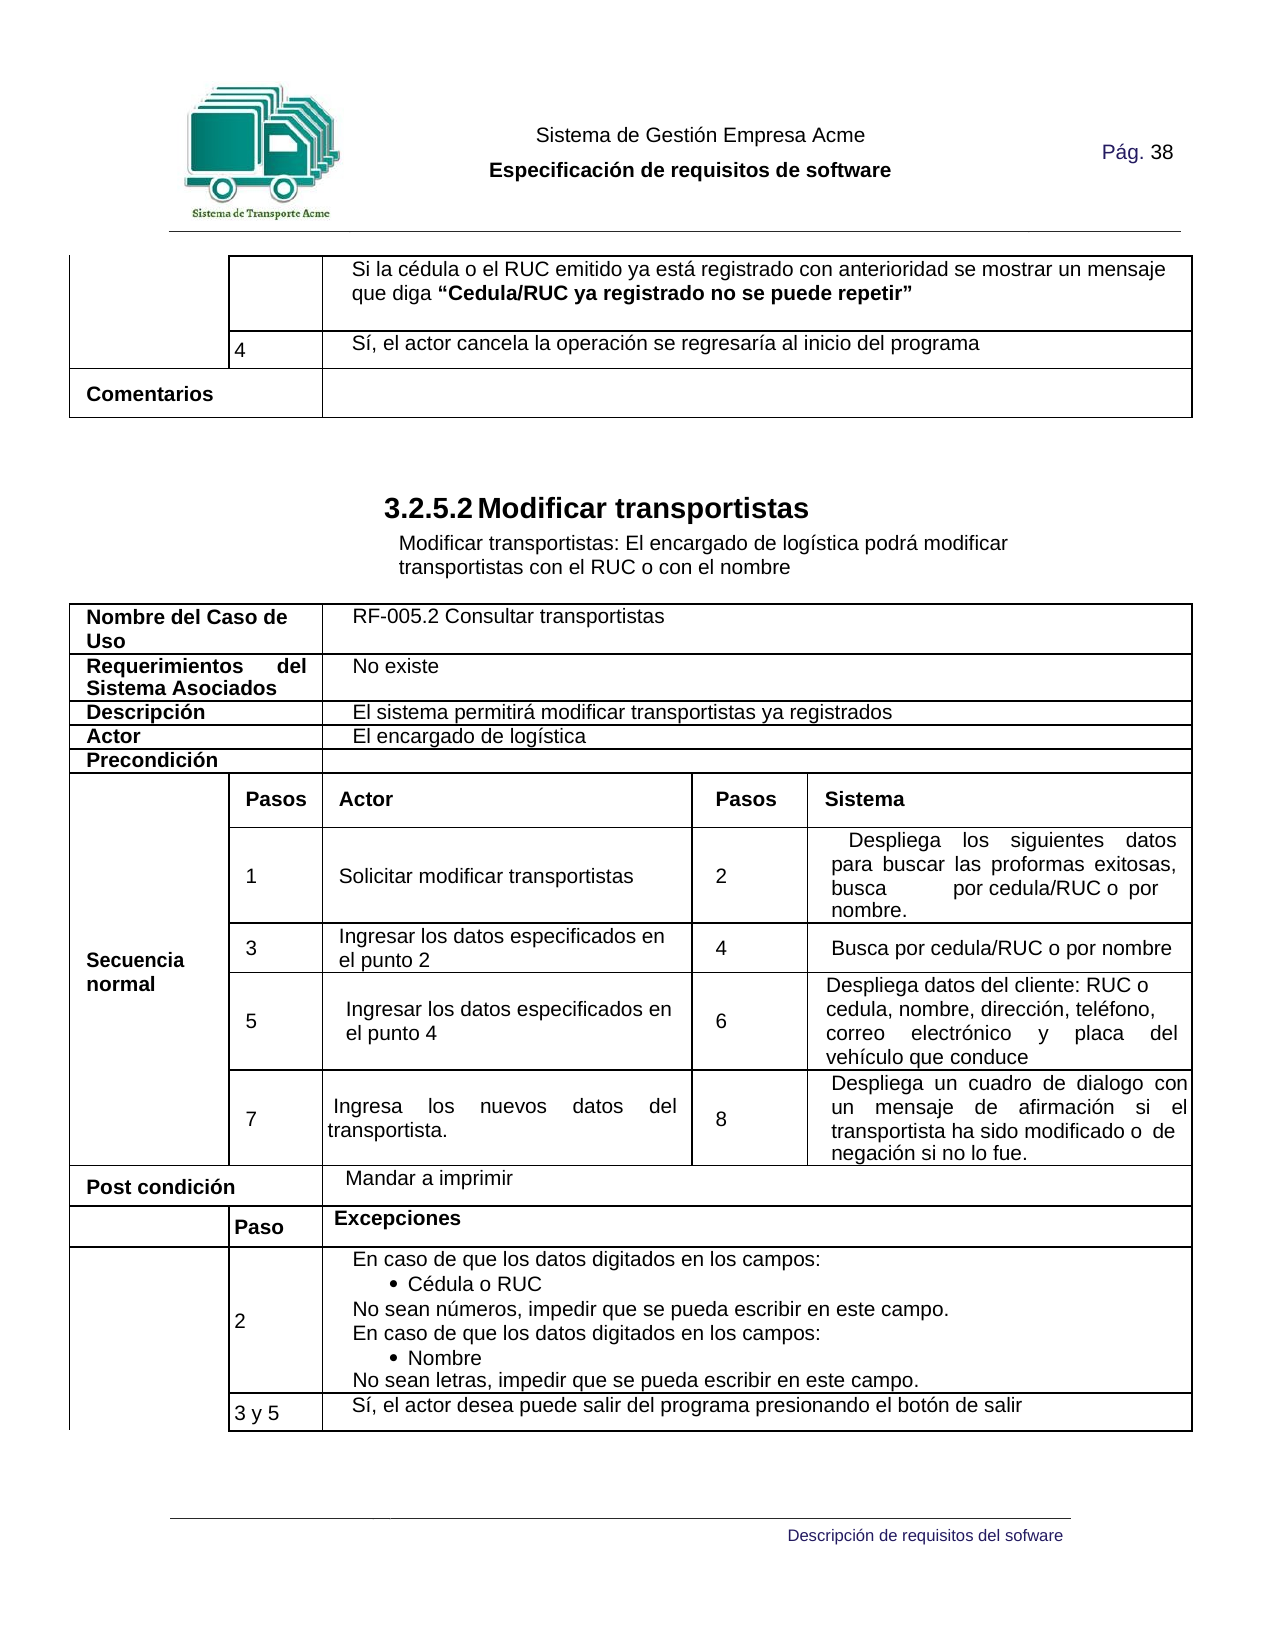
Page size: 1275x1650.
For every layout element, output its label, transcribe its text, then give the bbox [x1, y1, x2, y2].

table_cell Sí, el actor desea puede salir del programa presionando el botón de salir [323, 1394, 1191, 1430]
table_cell Actor [323, 774, 691, 826]
table_cell Pasos [693, 774, 807, 826]
table_cell 2 [693, 828, 807, 922]
table_cell 3 y 5 [230, 1394, 322, 1430]
table_cell 4 [693, 924, 807, 972]
table_cell Comentarios [70, 369, 322, 417]
table_cell 6 [693, 973, 807, 1069]
table_cell 5 [230, 973, 322, 1069]
subtitle Modificar transportistas [384, 491, 1206, 524]
table_cell 8 [693, 1071, 807, 1164]
table_cell En caso de que los datos digitados en los campos: Cédula o RUC No sean números, impedir que se pueda escribir en este campo. En caso de que los datos digitados en los campos: Nombre No sean letras, impedir que se pueda escribir en este campo. [323, 1248, 1191, 1392]
table_cell Ingresar los datos especificados en el punto 2 [323, 924, 691, 972]
table_cell Excepciones [323, 1207, 1191, 1246]
table_cell 1 [230, 828, 322, 922]
table_cell No existe [323, 655, 1191, 700]
table_cell 2 [230, 1248, 322, 1392]
table_cell Descripción [70, 702, 322, 724]
table_cell Requerimientos del Sistema Asociados [70, 655, 322, 700]
table_cell Despliega un cuadro de dialogo con un mensaje de afirmación si el transportista ha sido modificado o de negación si no lo fue. [808, 1071, 1191, 1164]
table_cell Sí, el actor cancela la operación se regresaría al inicio del programa [323, 332, 1191, 367]
table_header Nombre del Caso de Uso [70, 605, 322, 653]
table_cell Despliega datos del cliente: RUC o cedula, nombre, dirección, teléfono, correo electrónico y placa del vehículo que conduce [808, 973, 1191, 1069]
table_cell Actor [70, 726, 322, 748]
table_cell Ingresa los nuevos datos del transportista. [323, 1071, 691, 1164]
table_cell El sistema permitirá modificar transportistas ya registrados [323, 702, 1191, 724]
table_cell 3 [230, 924, 322, 972]
table_cell El encargado de logística [323, 726, 1191, 748]
picture [177, 81, 344, 221]
table_cell 7 [230, 1071, 322, 1164]
text Modificar transportistas: El encargado de logística podrá modificar transportistas con el RUC o con el nombre [398, 531, 1010, 579]
table_cell Pasos [230, 774, 322, 826]
table_cell [323, 750, 1191, 772]
table_cell Post condición [70, 1166, 322, 1205]
table_cell [323, 369, 1191, 417]
table_cell Paso [230, 1207, 322, 1246]
table_header RF-005.2 Consultar transportistas [323, 605, 1191, 653]
table_cell 4 [230, 332, 322, 367]
table_cell Secuencia normal [70, 774, 228, 1164]
table_cell Sistema [808, 774, 1191, 826]
table_cell [70, 1248, 228, 1430]
table_header Si la cédula o el RUC emitido ya está registrado con anterioridad se mostrar un mensaje que diga “Cedula/RUC ya registrado no se puede repetir” [323, 257, 1191, 330]
table_cell Busca por cedula/RUC o por nombre [808, 924, 1191, 972]
table_cell Mandar a imprimir [323, 1166, 1191, 1205]
table_cell [70, 1207, 228, 1246]
table_cell Precondición [70, 750, 322, 772]
table_header [70, 255, 228, 367]
table_header [230, 257, 322, 330]
table_cell Ingresar los datos especificados en el punto 4 [323, 973, 691, 1069]
table_cell Despliega los siguientes datos para buscar las proformas exitosas, busca por cedula/RUC o por nombre. [808, 828, 1191, 922]
table_cell Solicitar modificar transportistas [323, 828, 691, 922]
